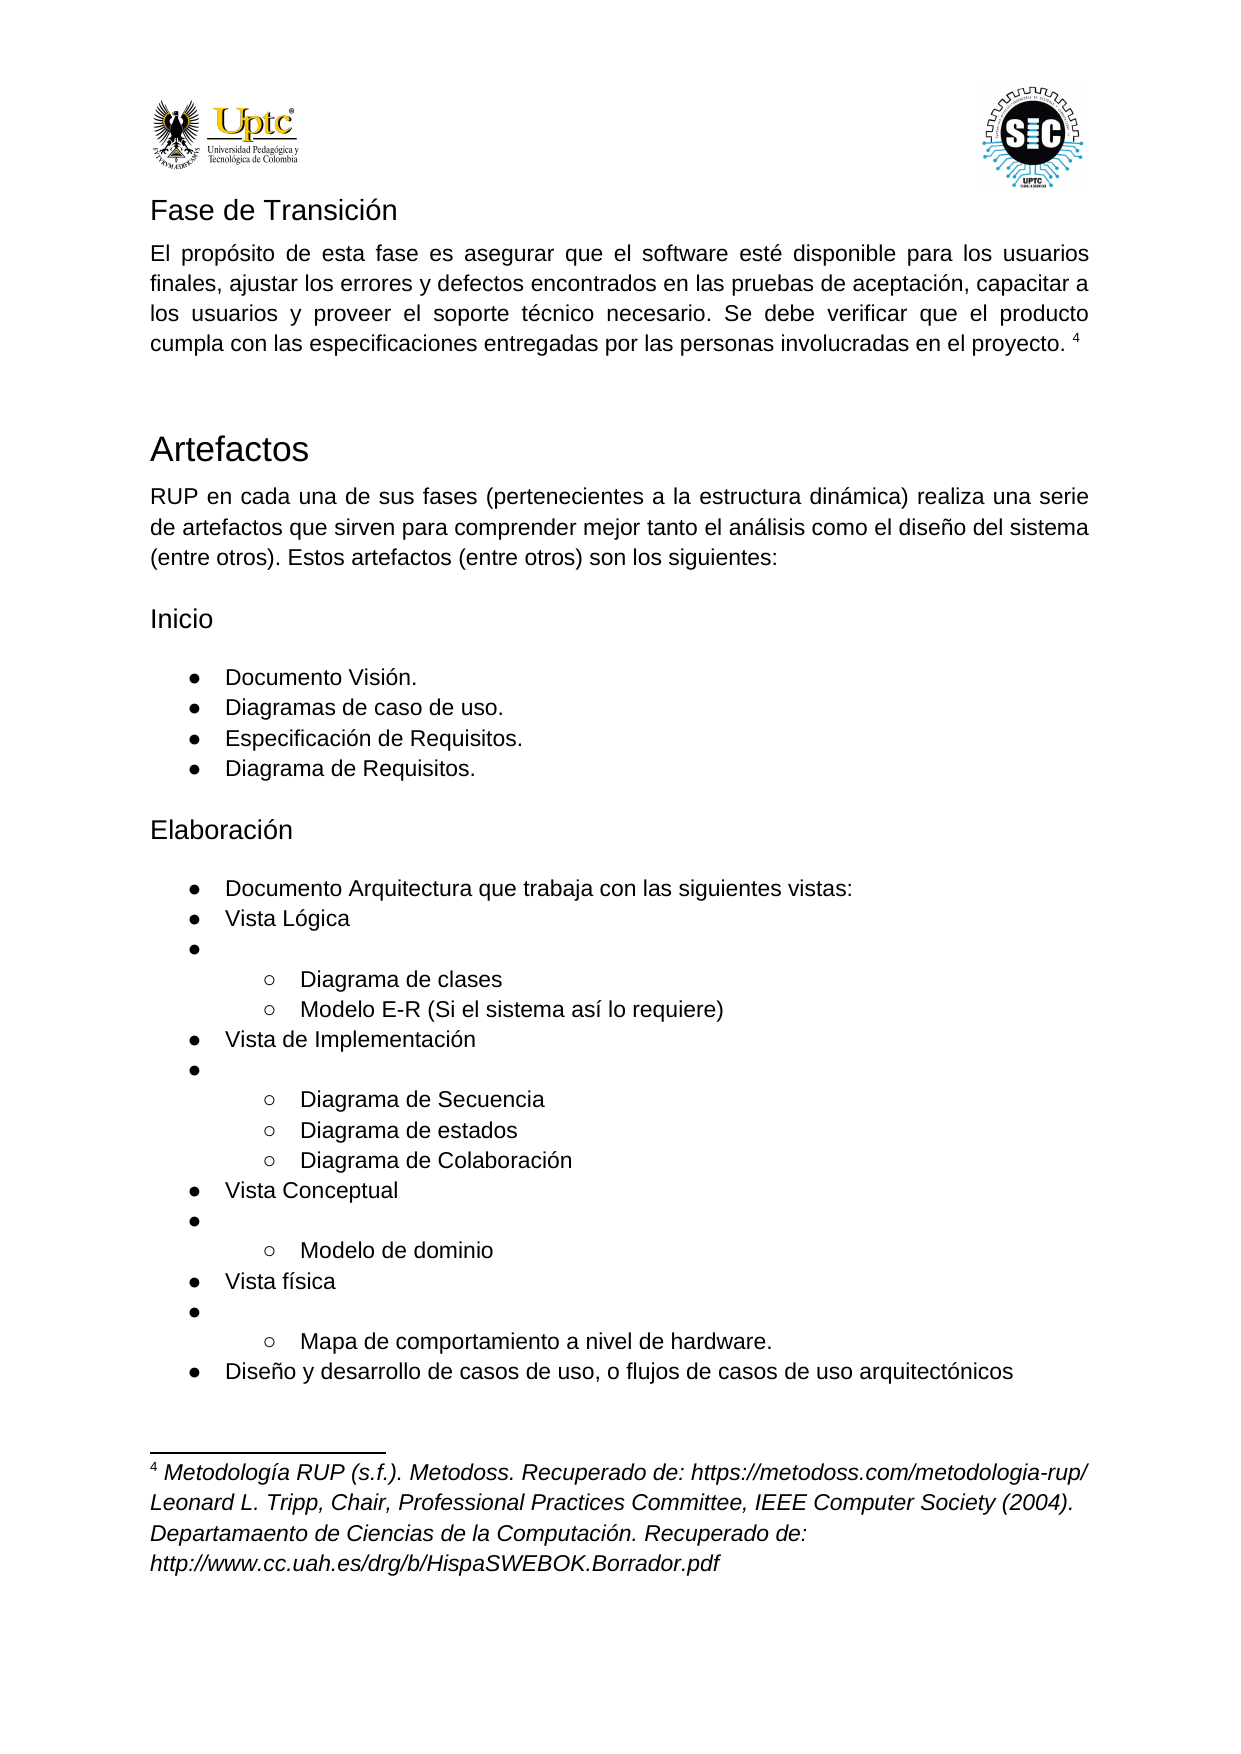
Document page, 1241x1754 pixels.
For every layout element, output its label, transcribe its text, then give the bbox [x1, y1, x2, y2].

list Vista física [187, 1268, 1090, 1294]
picture [976, 82, 1086, 189]
list Mapa de comportamiento a nivel de hardware. [262, 1328, 1090, 1354]
list Diagramas de caso de uso. [187, 694, 1090, 721]
subtitle Fase de Transición [150, 193, 1090, 226]
list Especificación de Requisitos. [187, 724, 1090, 751]
subtitle Elaboración [150, 814, 1090, 845]
list Vista Lógica [187, 905, 1090, 932]
subtitle Inicio [150, 603, 1090, 634]
list Diagrama de Requisitos. [187, 755, 1090, 781]
list Diagrama de clases [262, 966, 1090, 992]
list Vista Conceptual [187, 1177, 1090, 1203]
list Diagrama de Colaboración [262, 1147, 1090, 1173]
list Diagrama de Secuencia [262, 1086, 1090, 1113]
list Modelo de dominio [262, 1237, 1090, 1264]
list Documento Arquitectura que trabaja con las siguientes vistas: [187, 875, 1090, 901]
subtitle Artefactos [150, 428, 1090, 469]
list Documento Visión. [187, 664, 1090, 690]
list Vista de Implementación [187, 1026, 1090, 1052]
text RUP en cada una de sus fases (pertenecientes a la estructura dinámica) realiza una serie de artefactos que sirven para comprender mejor tanto el análisis como el diseño del sistema (entre otros). Estos artefactos (entre otros) son los siguientes: [150, 483, 1090, 570]
text El propósito de esta fase es asegurar que el software esté disponible para los usuarios finales, ajustar los errores y defectos encontrados en las pruebas de aceptación, capacitar a los usuarios y proveer el soporte técnico necesario. Se debe verificar que el producto cumpla con las especificaciones entregadas por las personas involucradas en el proyecto. [150, 240, 1090, 357]
picture [150, 75, 301, 189]
list Modelo E-R (Si el sistema así lo requiere) [262, 996, 1090, 1022]
list Diagrama de estados [262, 1117, 1090, 1143]
list Diseño y desarrollo de casos de uso, o flujos de casos de uso arquitectónicos [187, 1358, 1090, 1385]
